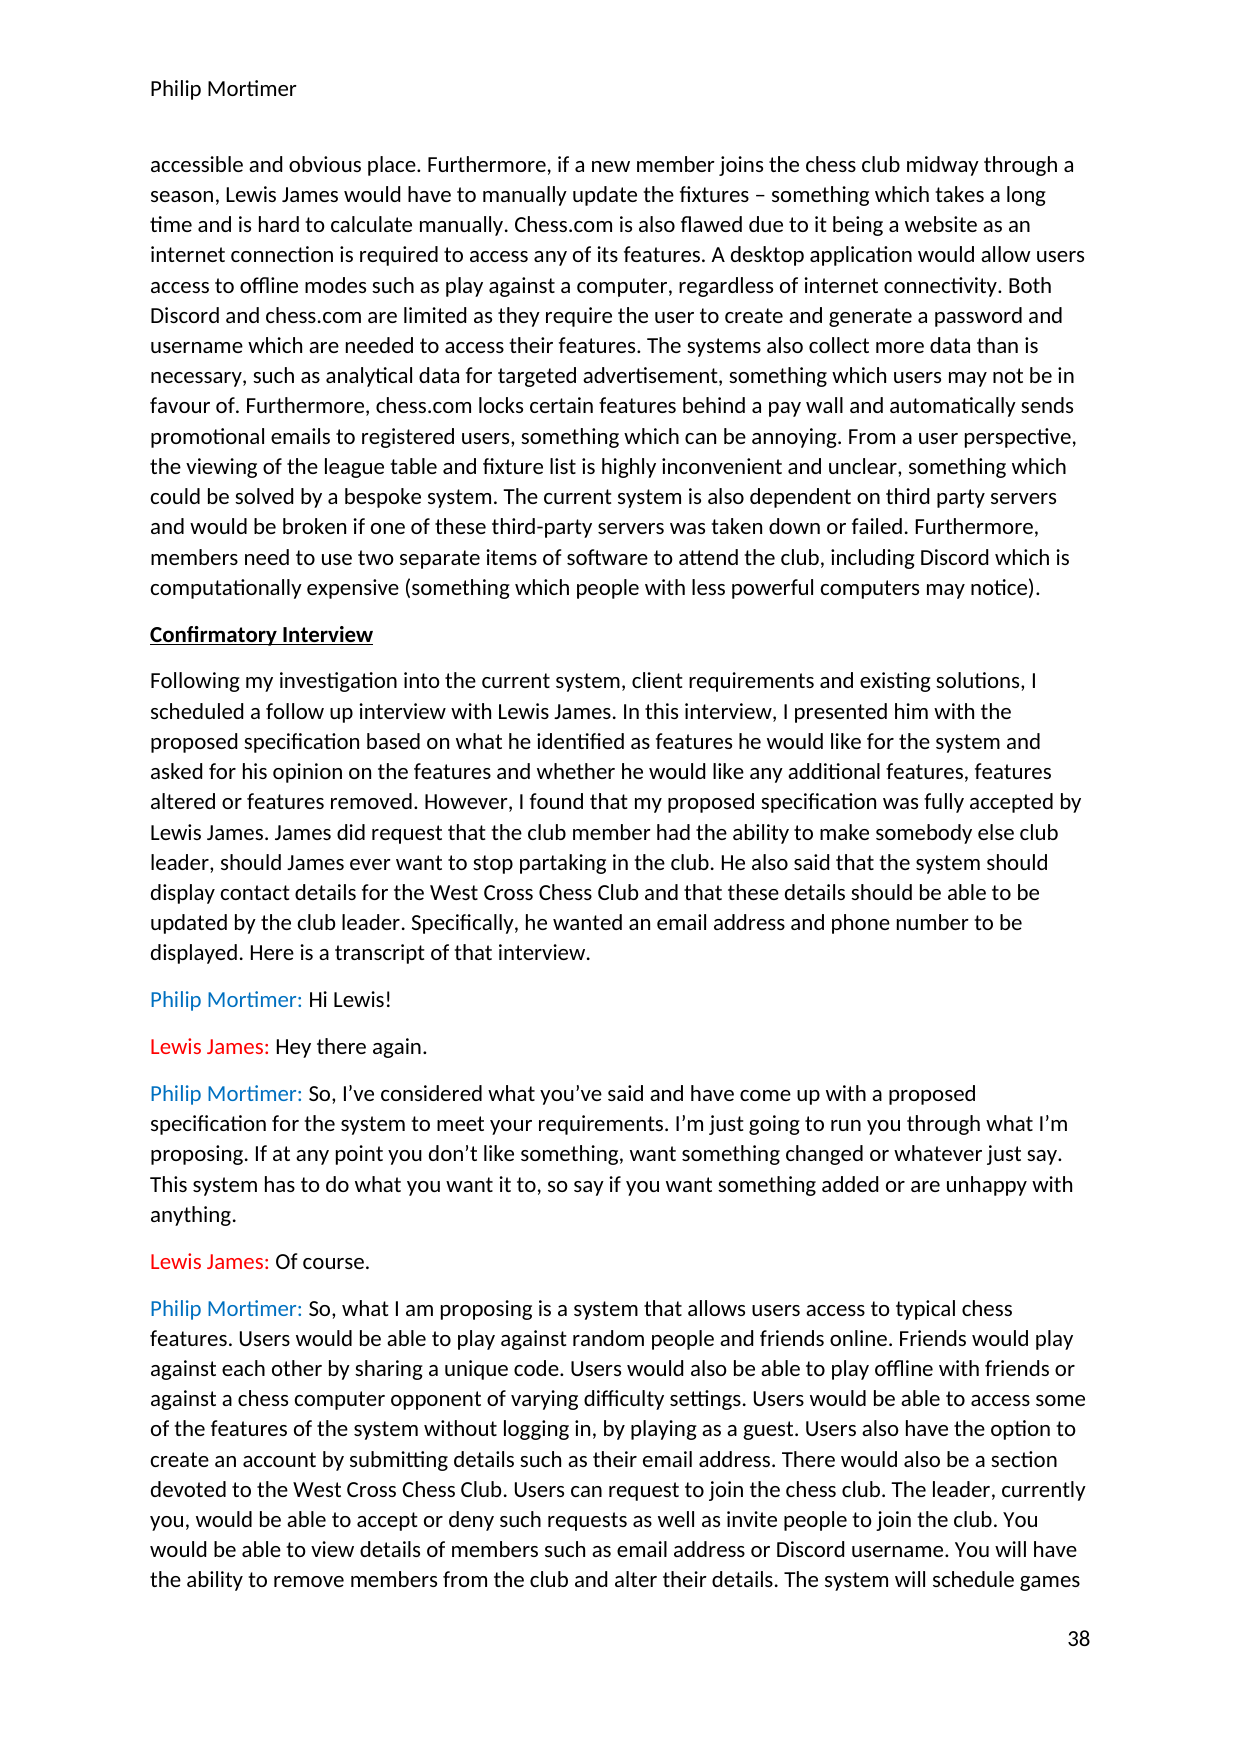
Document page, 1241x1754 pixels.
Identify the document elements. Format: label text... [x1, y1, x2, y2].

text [150, 150, 1090, 601]
text Confirmatory Interview [150, 620, 1090, 648]
text Philip Mortimer: So, I’ve considered what you’ve said and have come up with a proposed specification for the system to meet your requirements. I’m just going to run you through what I’m proposing. If at any point you don’t like something, want something changed or whatever just say. This system has to do what you want it to, so say if you want something added or are unhappy with anything. [150, 1079, 1090, 1228]
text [150, 1294, 1090, 1594]
text Philip Mortimer: Hi Lewis! [150, 985, 1090, 1013]
text Lewis James: Of course. [150, 1247, 1090, 1275]
text Following my investigation into the current system, client requirements and existing solutions, I scheduled a follow up interview with Lewis James. In this interview, I presented him with the proposed specification based on what he identified as features he would like for the system and asked for his opinion on the features and whether he would like any additional features, features altered or features removed. However, I found that my proposed specification was fully accepted by Lewis James. James did request that the club member had the ability to make somebody else club leader, should James ever want to stop partaking in the club. He also said that the system should display contact details for the West Cross Chess Club and that these details should be able to be updated by the club leader. Specifically, he wanted an email address and phone number to be displayed. Here is a transcript of that interview. [150, 667, 1090, 967]
text Lewis James: Hey there again. [150, 1032, 1090, 1060]
